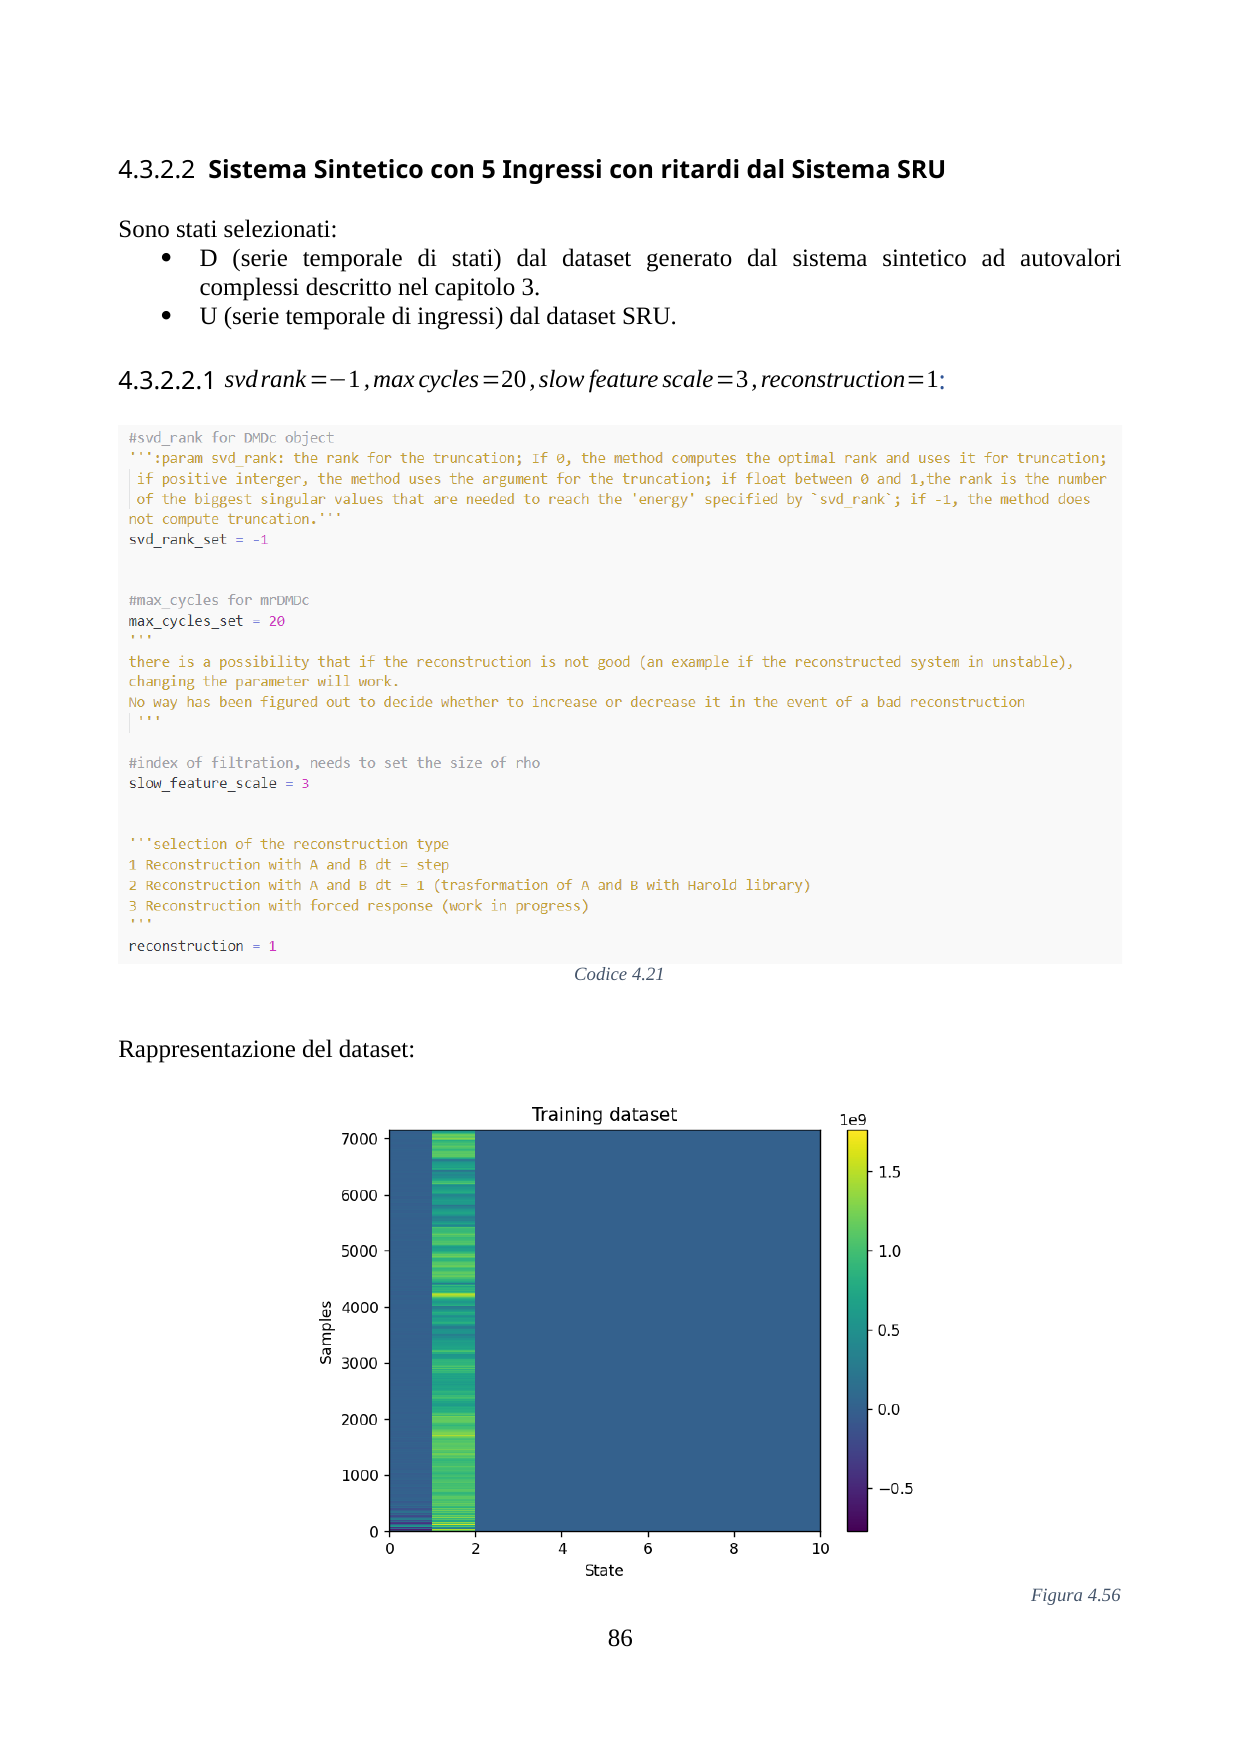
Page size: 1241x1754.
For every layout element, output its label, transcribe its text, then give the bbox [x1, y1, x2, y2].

picture [118, 425, 1123, 964]
text Rappresentazione del dataset: [118, 1034, 1122, 1063]
list D (serie temporale di stati) dal dataset generato dal sistema sintetico ad autovalori complessi descritto nel capitolo 3. [162, 243, 1122, 301]
list U (serie temporale di ingressi) dal dataset SRU. [162, 301, 1122, 329]
picture [309, 1091, 931, 1584]
subtitle Sistema Sintetico con 5 Ingressi con ritardi dal Sistema SRU [118, 152, 1122, 186]
subtitle : [118, 362, 1122, 397]
text Sono stati selezionati: [118, 214, 1122, 243]
